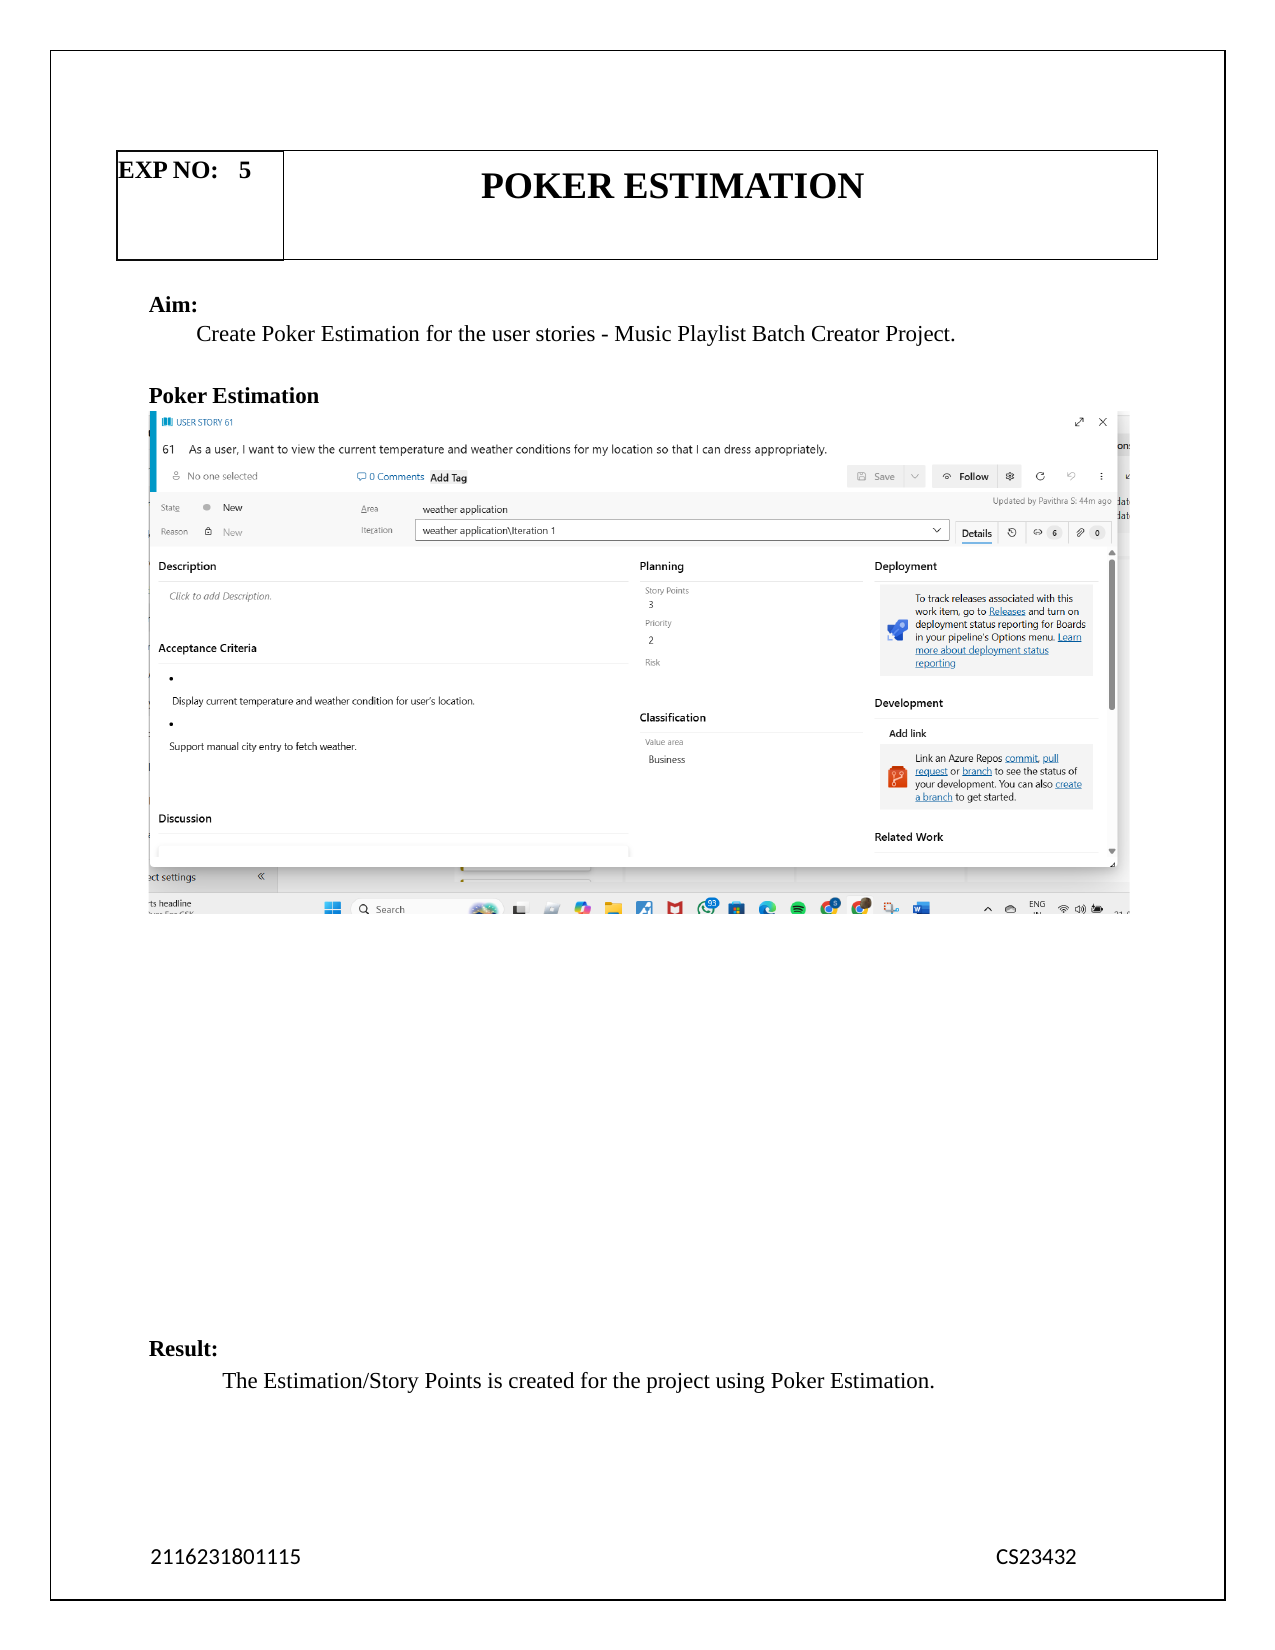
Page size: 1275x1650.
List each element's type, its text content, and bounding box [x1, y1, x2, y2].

text Create Poker Estimation for the user stories - Music Playlist Batch Creator Project. [150, 320, 1128, 347]
text Poker Estimation [148, 382, 1064, 408]
table_header EXP NO: 5 [118, 152, 283, 259]
table_header POKER ESTIMATION [284, 151, 1157, 259]
text Aim: [148, 291, 1064, 317]
text Result: [148, 1334, 1064, 1361]
picture [148, 411, 1130, 914]
text The Estimation/Story Points is created for the project using Poker Estimation. [150, 1367, 1131, 1394]
